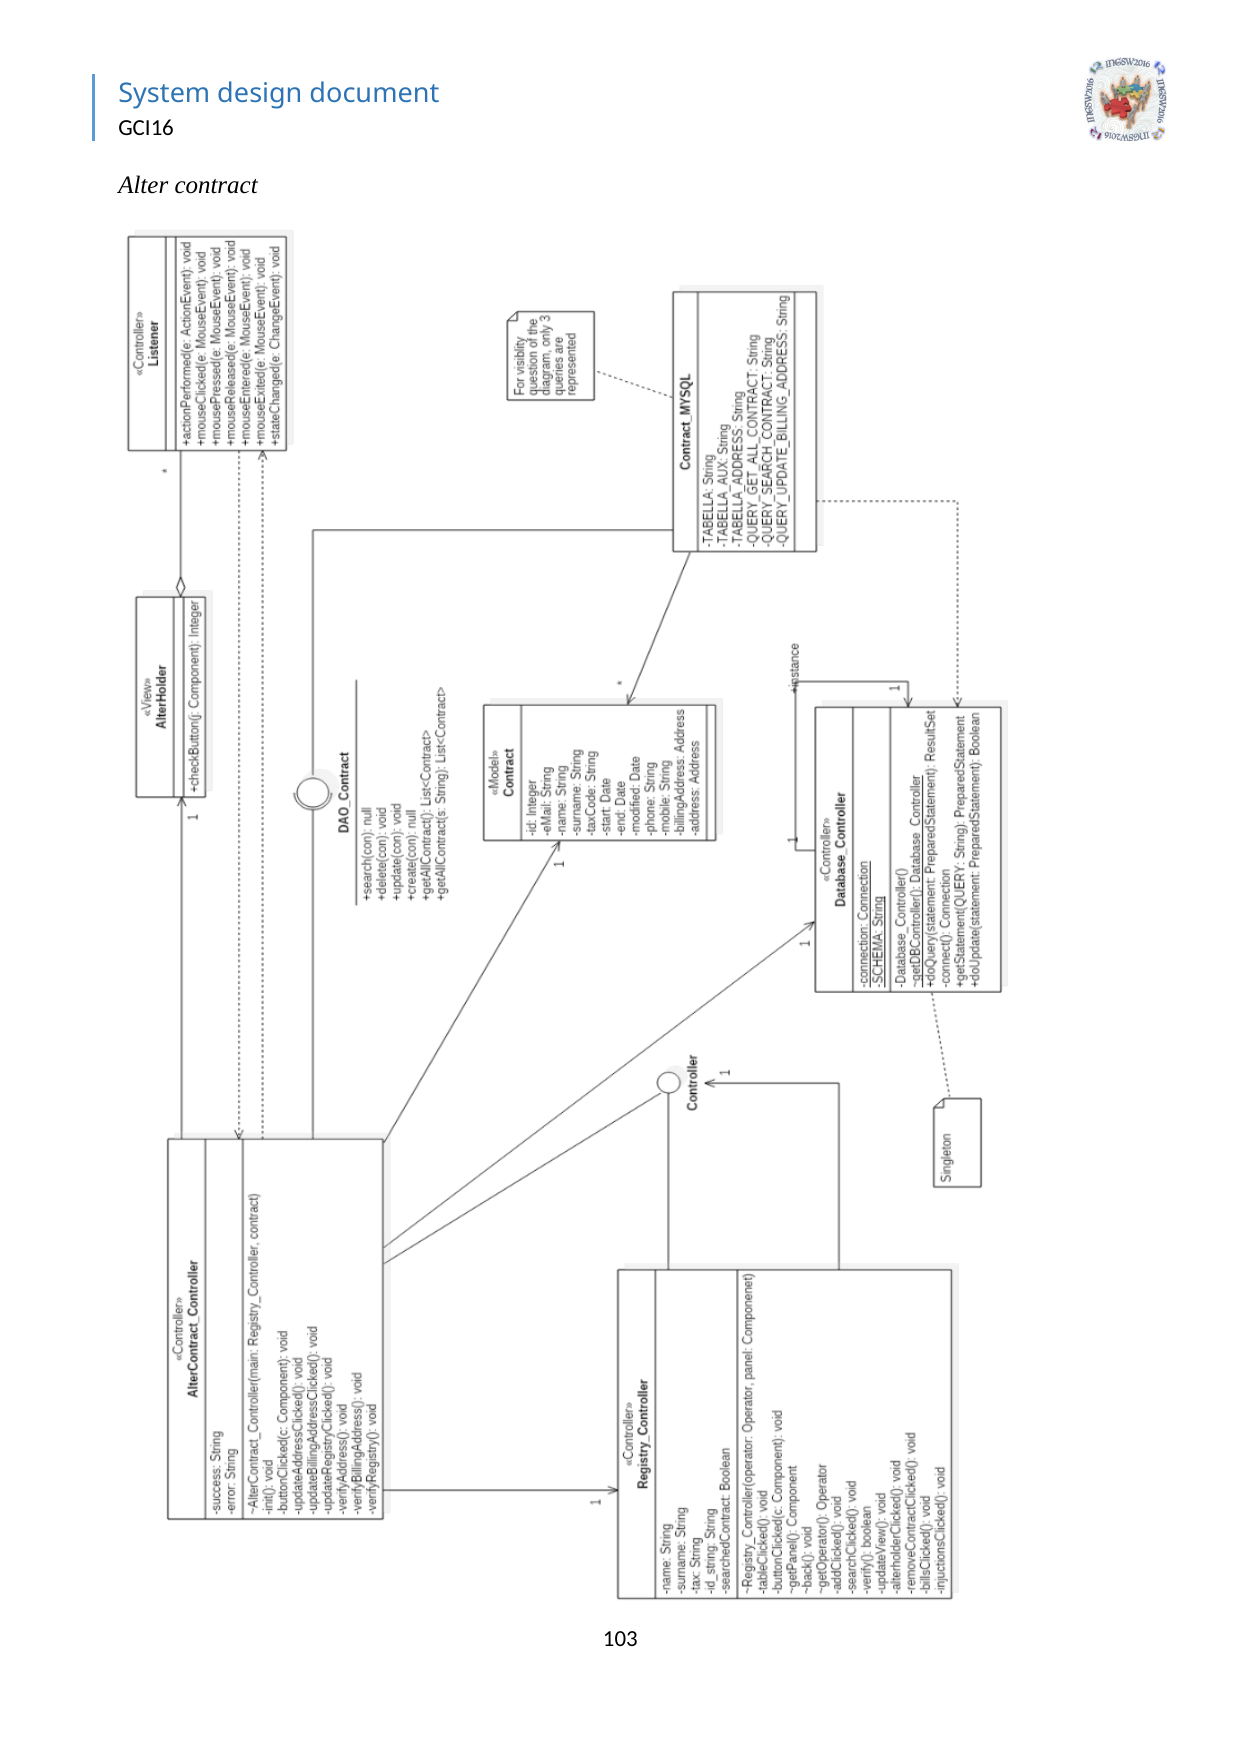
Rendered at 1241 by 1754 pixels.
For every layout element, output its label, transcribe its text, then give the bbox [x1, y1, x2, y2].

picture [120, 203, 1040, 1606]
picture [1076, 55, 1171, 149]
subtitle Alter contract [118, 171, 1122, 199]
